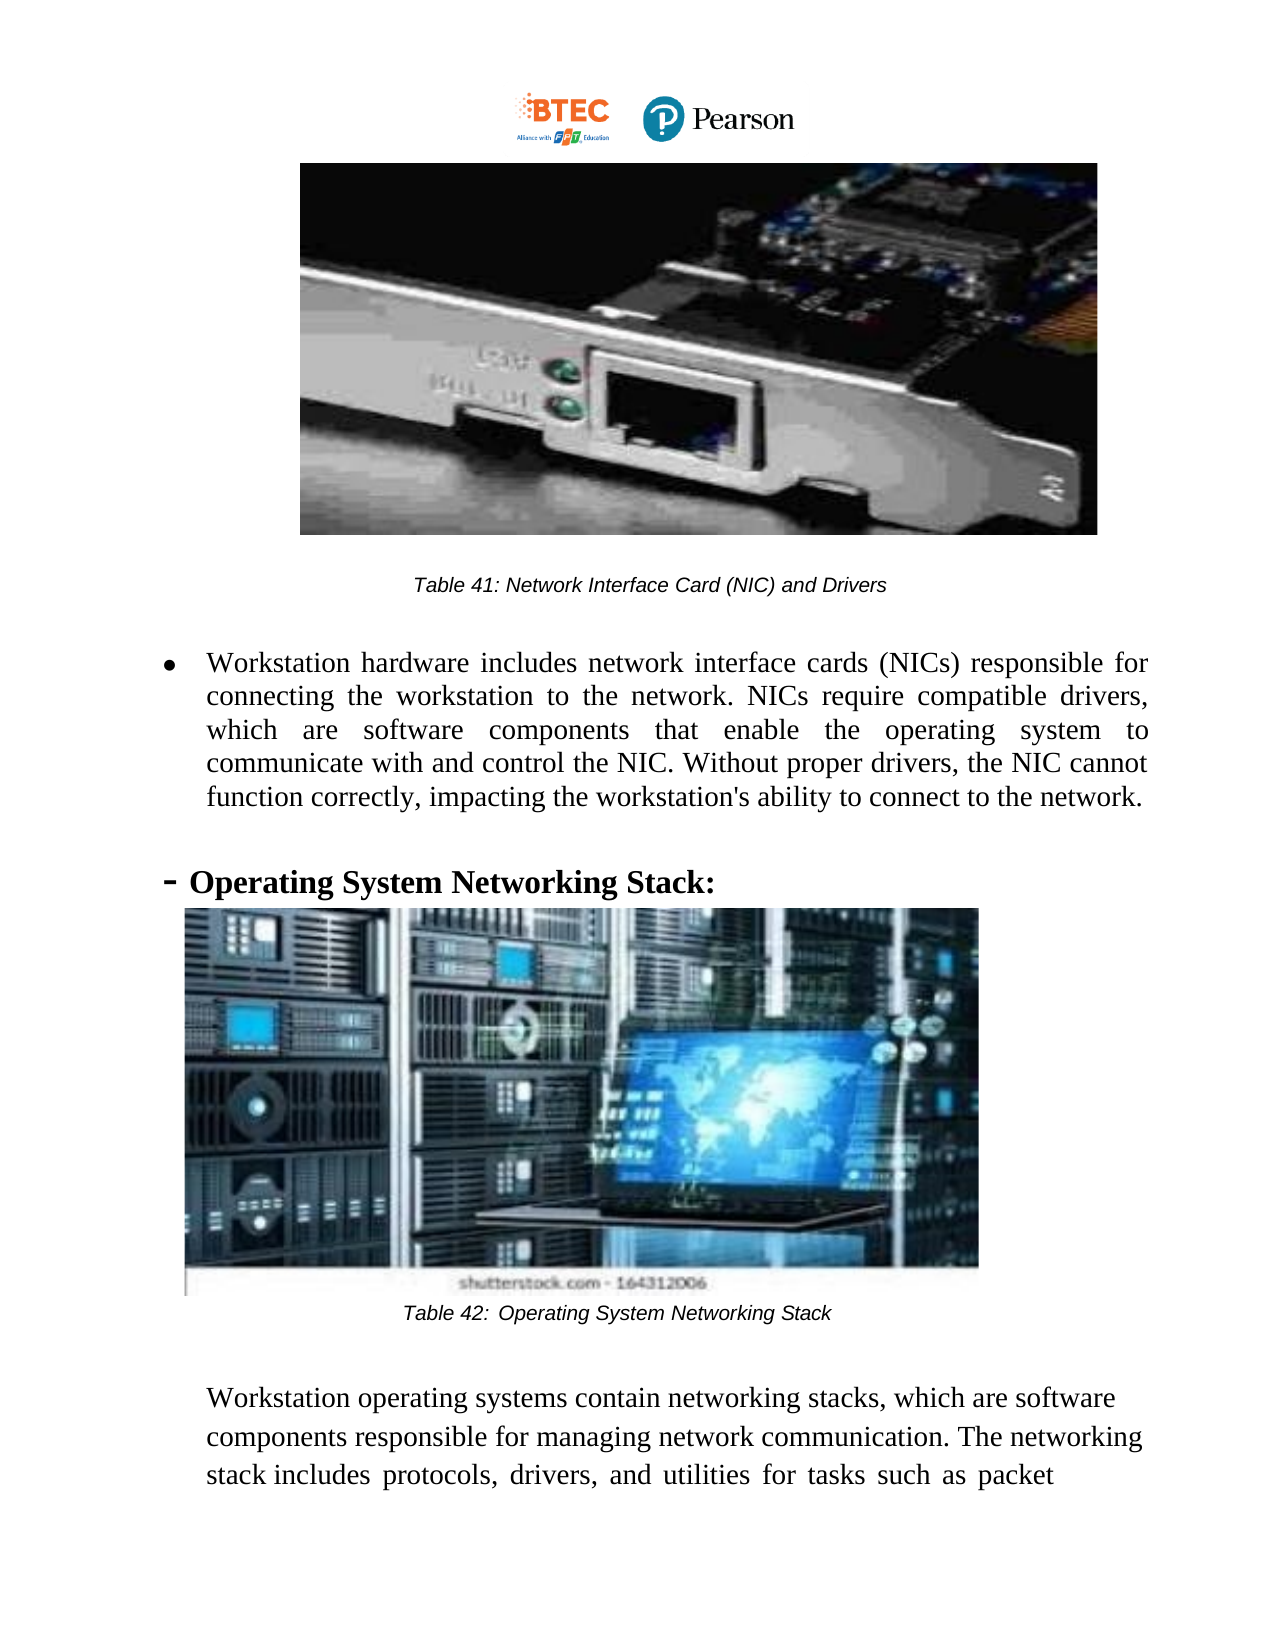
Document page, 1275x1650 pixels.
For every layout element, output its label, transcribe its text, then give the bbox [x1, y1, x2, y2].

picture [300, 163, 1098, 535]
picture [502, 81, 810, 157]
text Table 42: Operating System Networking Stack [402, 908, 1244, 1324]
text Table 41: Network Interface Card (NIC) and Drivers [256, 573, 1044, 597]
subtitle Operating System Networking Stack: [162, 851, 1244, 903]
text Workstation operating systems contain networking stacks, which are software components responsible for managing network communication. The networking stack includes protocols, drivers, and utilities for tasks such as packet [206, 1380, 1185, 1491]
list Workstation hardware includes network interface cards (NICs) responsible for connecting the workstation to the network. NICs require compatible drivers, which are software components that enable the operating system to communicate with and control the NIC. Without proper drivers, the NIC cannot function correctly, impacting the workstation's ability to connect to the network. [162, 645, 1149, 812]
picture [184, 908, 402, 1296]
